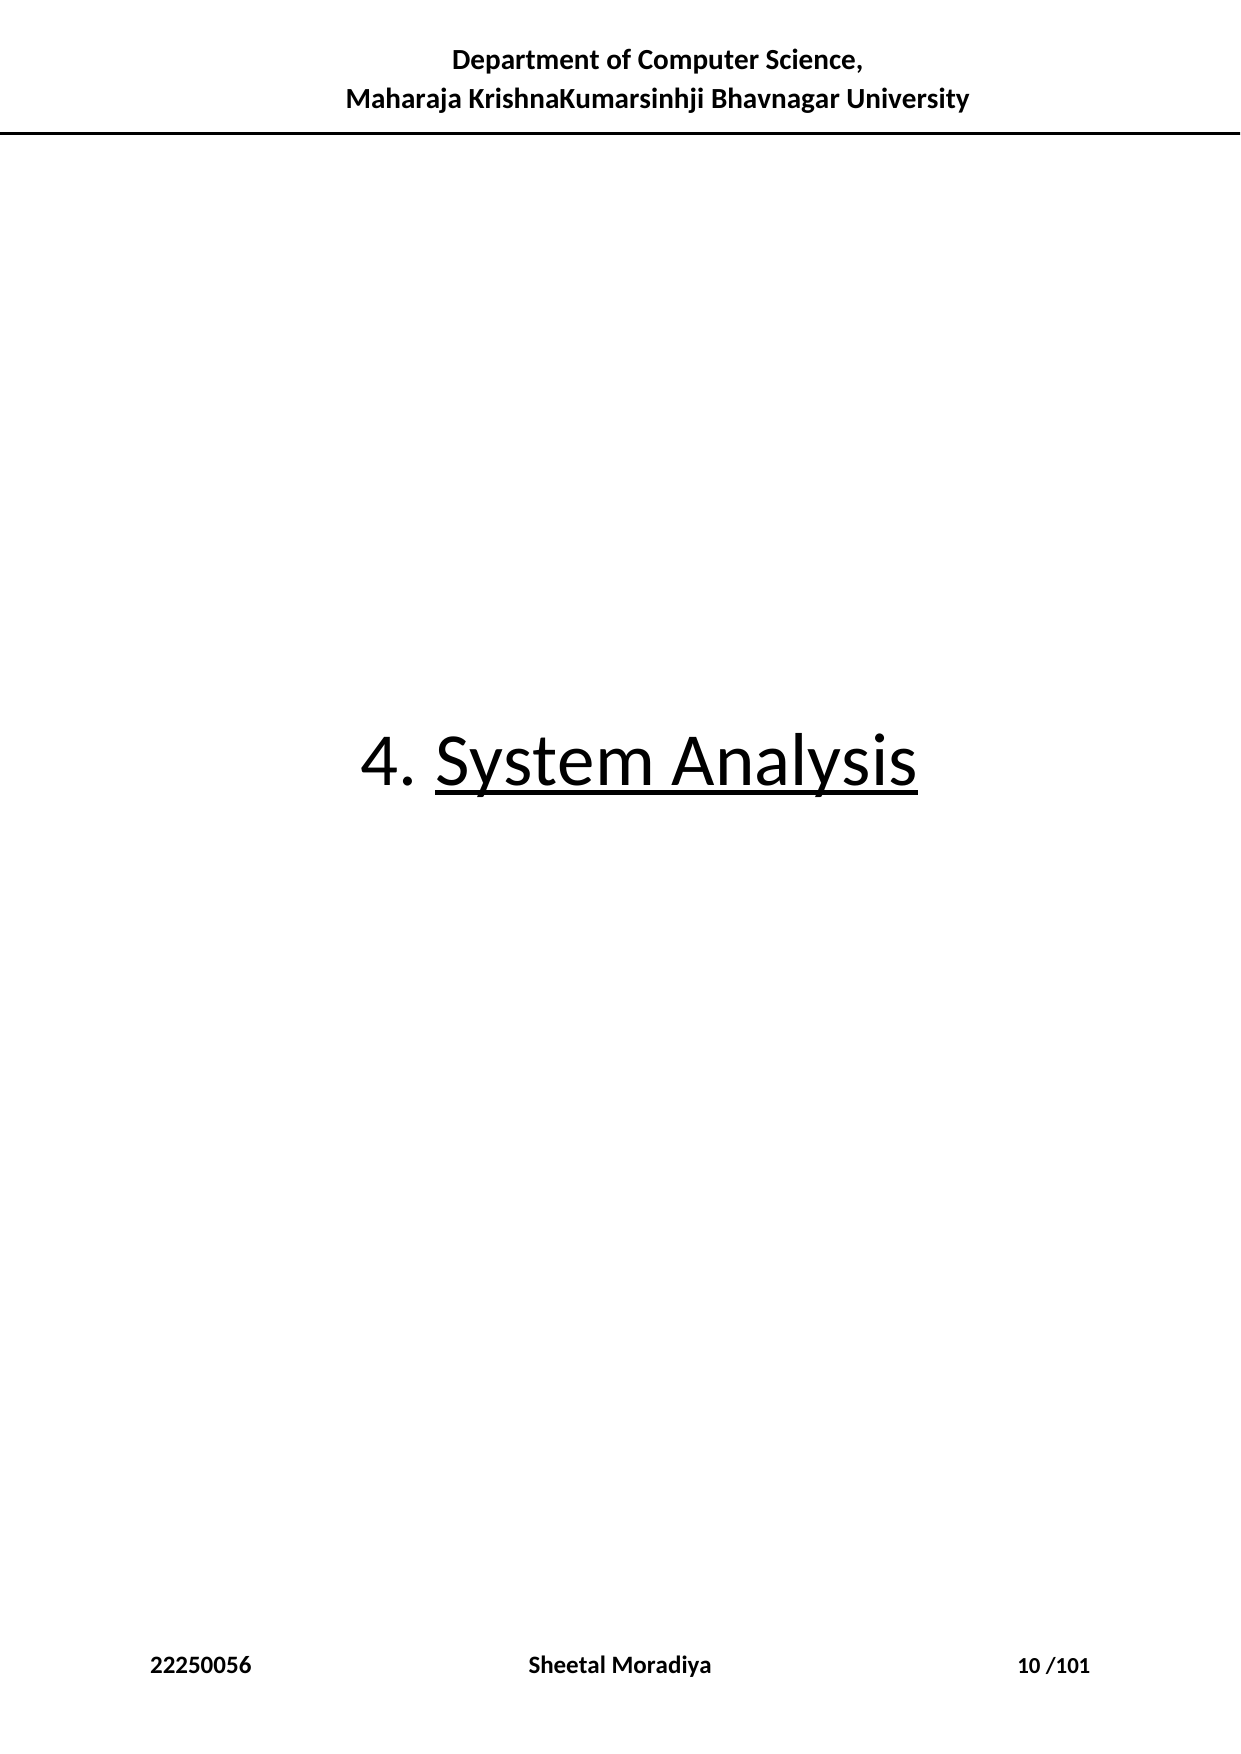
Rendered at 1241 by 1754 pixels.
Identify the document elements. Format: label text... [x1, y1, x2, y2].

list System Analysis [187, 712, 1090, 804]
